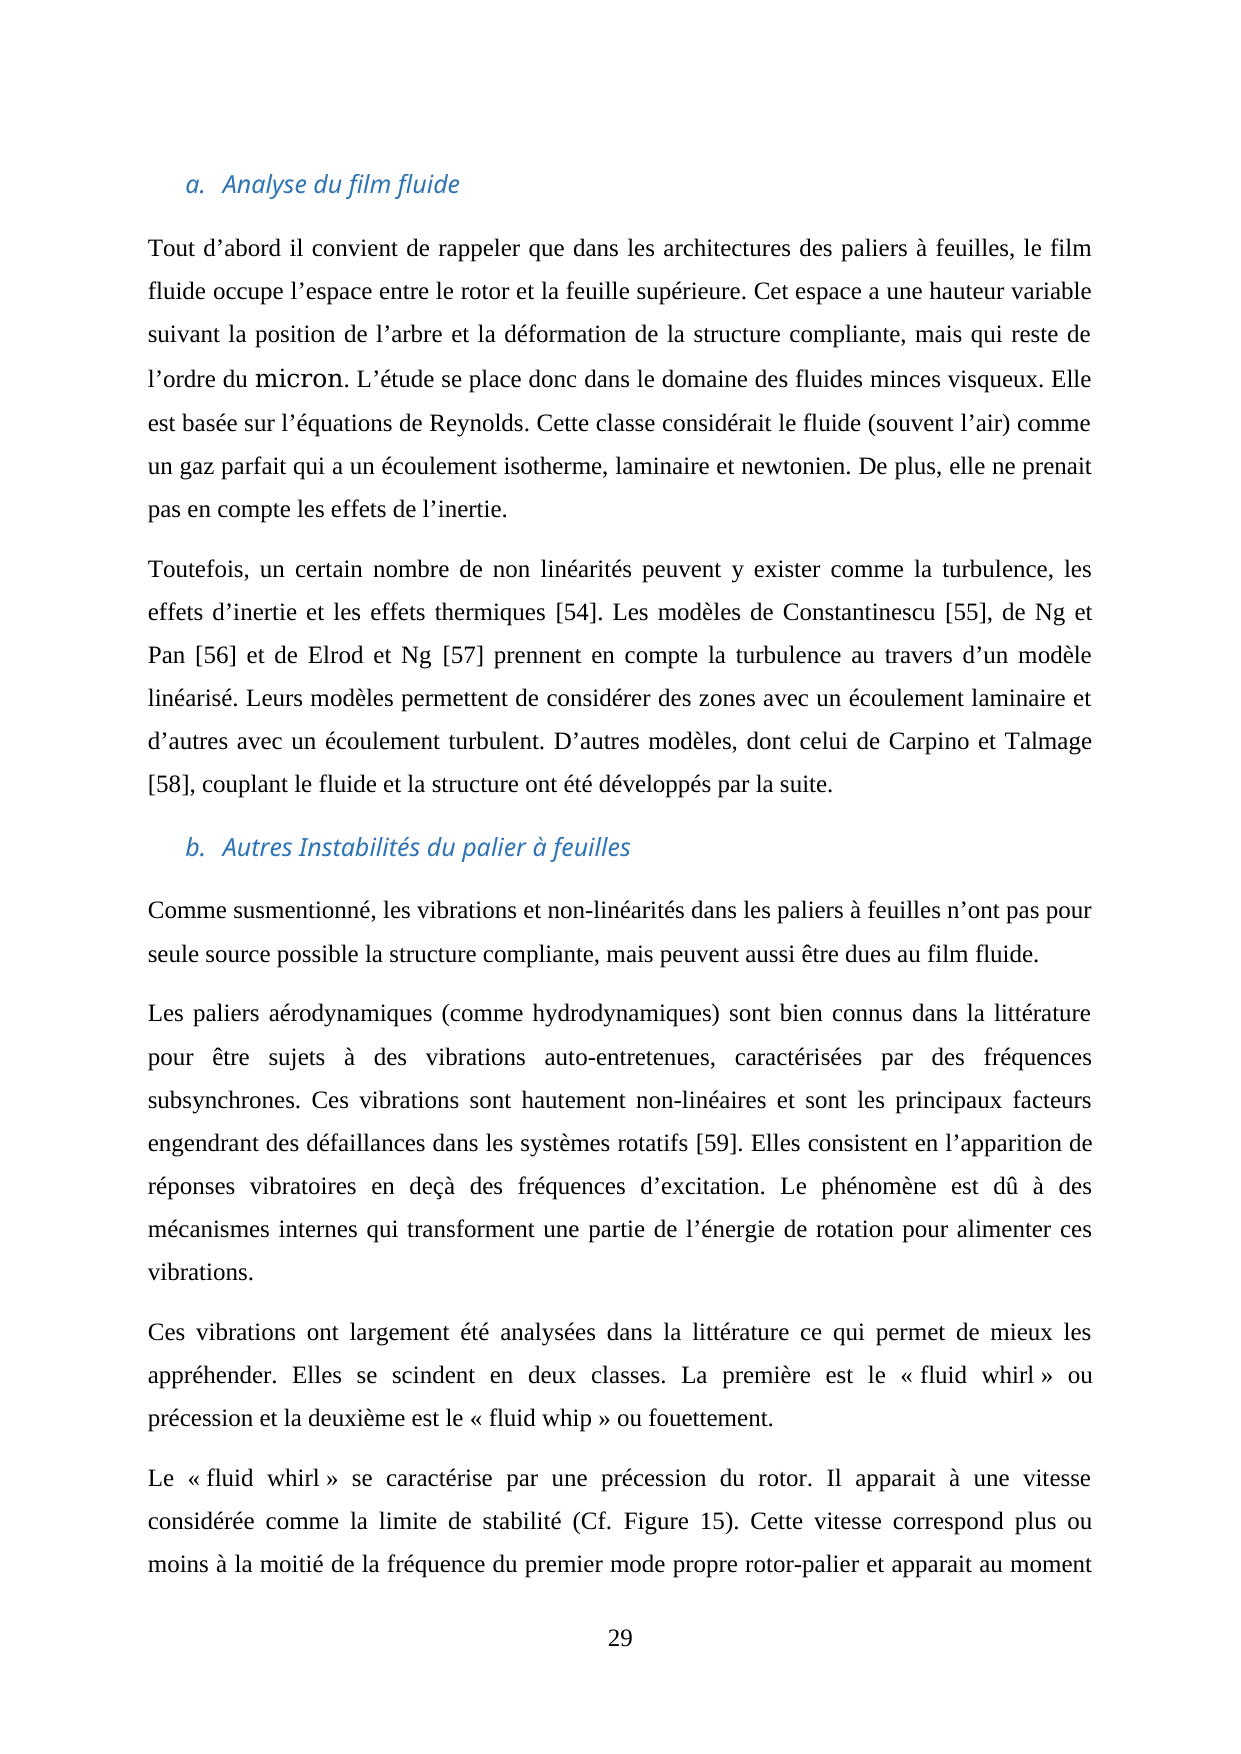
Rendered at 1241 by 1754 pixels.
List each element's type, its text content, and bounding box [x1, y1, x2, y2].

text Les paliers aérodynamiques (comme hydrodynamiques) sont bien connus dans la littérature pour être sujets à des vibrations auto-entretenues, caractérisées par des fréquences subsynchrones. Ces vibrations sont hautement non-linéaires et sont les principaux facteurs engendrant des défaillances dans les systèmes rotatifs [59]. Elles consistent en l’apparition de réponses vibratoires en deçà des fréquences d’excitation. Le phénomène est dû à des mécanismes internes qui transforment une partie de l’énergie de rotation pour alimenter ces vibrations. [148, 998, 1093, 1286]
subtitle Autres Instabilités du palier à feuilles [185, 829, 1093, 863]
text Tout d’abord il convient de rappeler que dans les architectures des paliers à feuilles, le film fluide occupe l’espace entre le rotor et la feuille supérieure. Cet espace a une hauteur variable suivant la position de l’arbre et la déformation de la structure compliante, mais qui reste de l’ordre du micron. L’étude se place donc dans le domaine des fluides minces visqueux. Elle est basée sur l’équations de Reynolds. Cette classe considérait le fluide (souvent l’air) comme un gaz parfait qui a un écoulement isotherme, laminaire et newtonien. De plus, elle ne prenait pas en compte les effets de l’inertie. [148, 233, 1093, 523]
subtitle Analyse du film fluide [185, 167, 1093, 201]
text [148, 1463, 1093, 1578]
text Ces vibrations ont largement été analysées dans la littérature ce qui permet de mieux les appréhender. Elles se scindent en deux classes. La première est le « fluid whirl » ou précession et la deuxième est le « fluid whip » ou fouettement. [148, 1317, 1093, 1432]
text Toutefois, un certain nombre de non linéarités peuvent y exister comme la turbulence, les effets d’inertie et les effets thermiques [54]. Les modèles de Constantinescu [55], de Ng et Pan [56] et de Elrod et Ng [57] prennent en compte la turbulence au travers d’un modèle linéarisé. Leurs modèles permettent de considérer des zones avec un écoulement laminaire et d’autres avec un écoulement turbulent. D’autres modèles, dont celui de Carpino et Talmage [58], couplant le fluide et la structure ont été développés par la suite. [148, 554, 1093, 798]
text Comme susmentionné, les vibrations et non-linéarités dans les paliers à feuilles n’ont pas pour seule source possible la structure compliante, mais peuvent aussi être dues au film fluide. [148, 896, 1093, 967]
